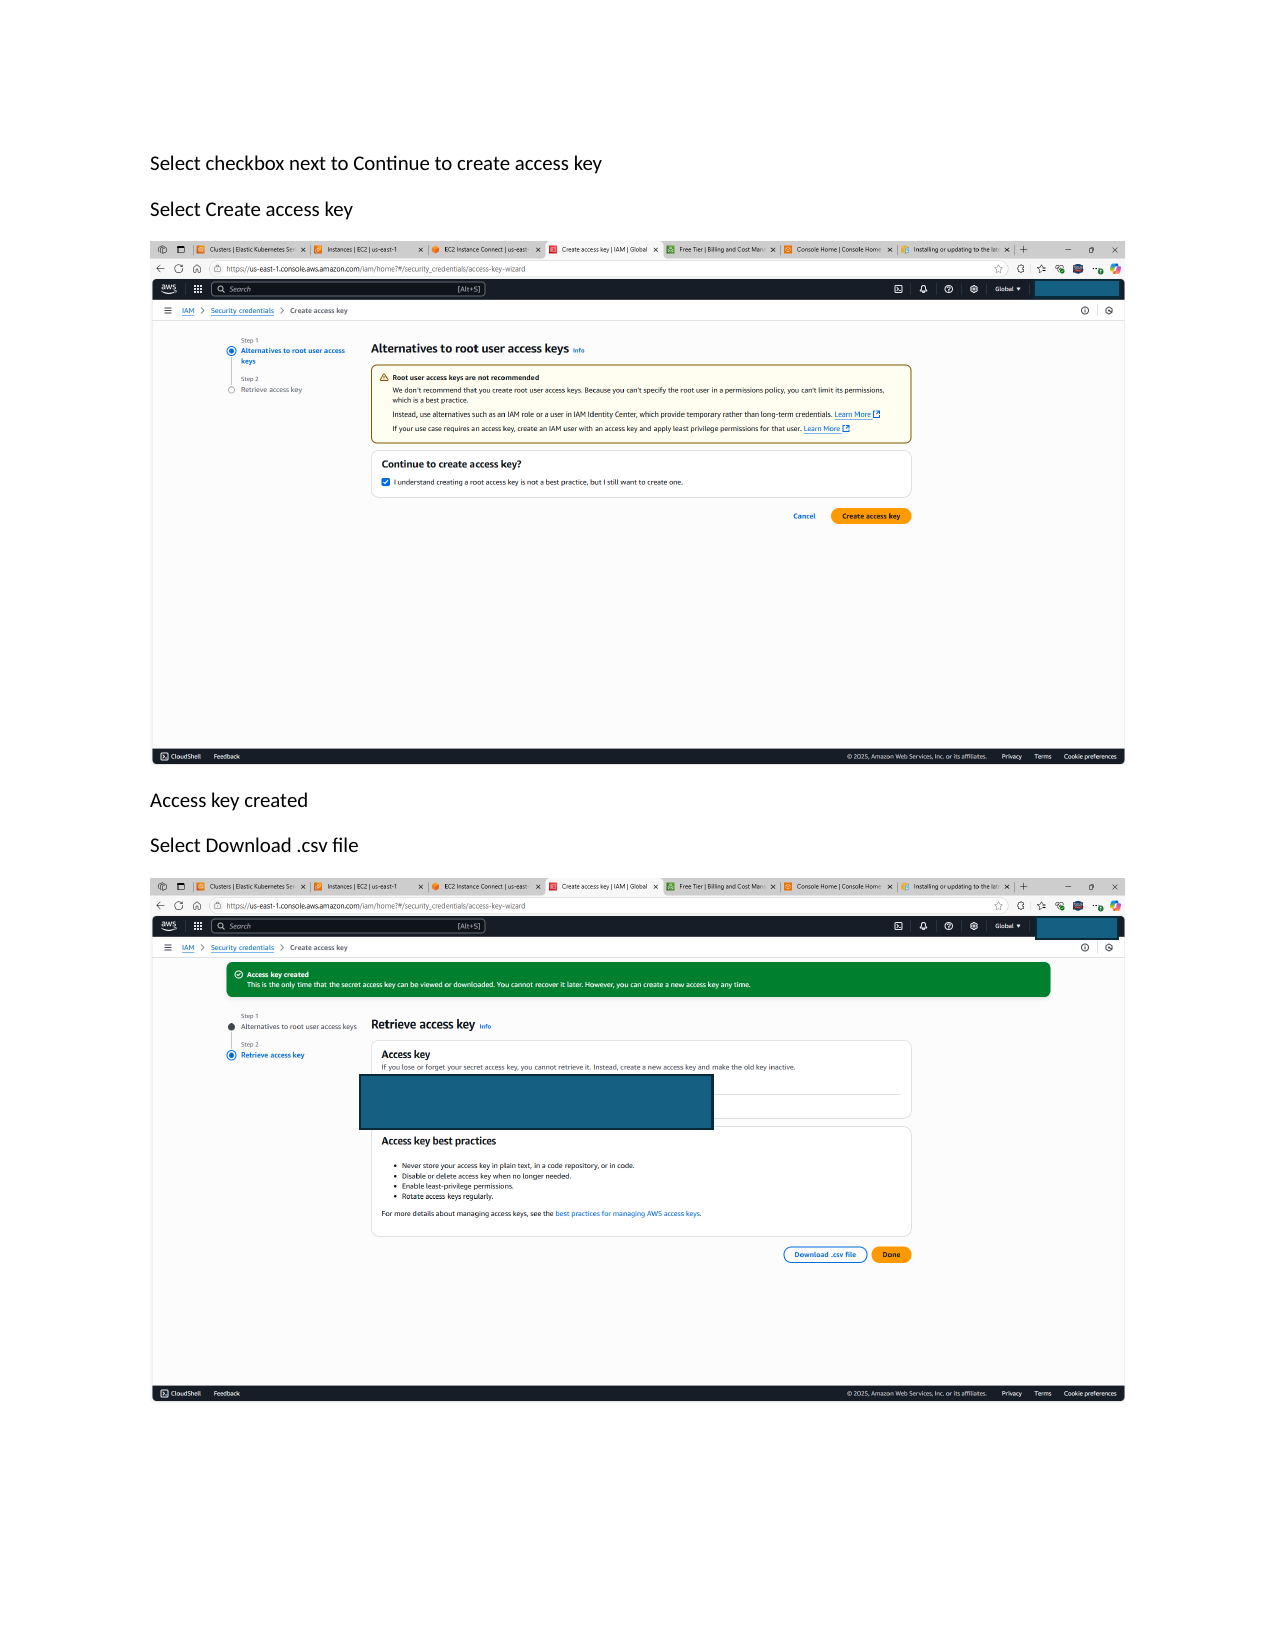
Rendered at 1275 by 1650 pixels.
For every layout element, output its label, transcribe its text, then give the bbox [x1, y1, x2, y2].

picture [150, 241, 1125, 765]
picture [150, 878, 1125, 1403]
text Select checkbox next to Continue to create access key [150, 150, 1125, 175]
text Select Create access key [150, 196, 1125, 221]
text Select Download .csv file [150, 833, 1125, 858]
text Access key created [150, 787, 1125, 812]
